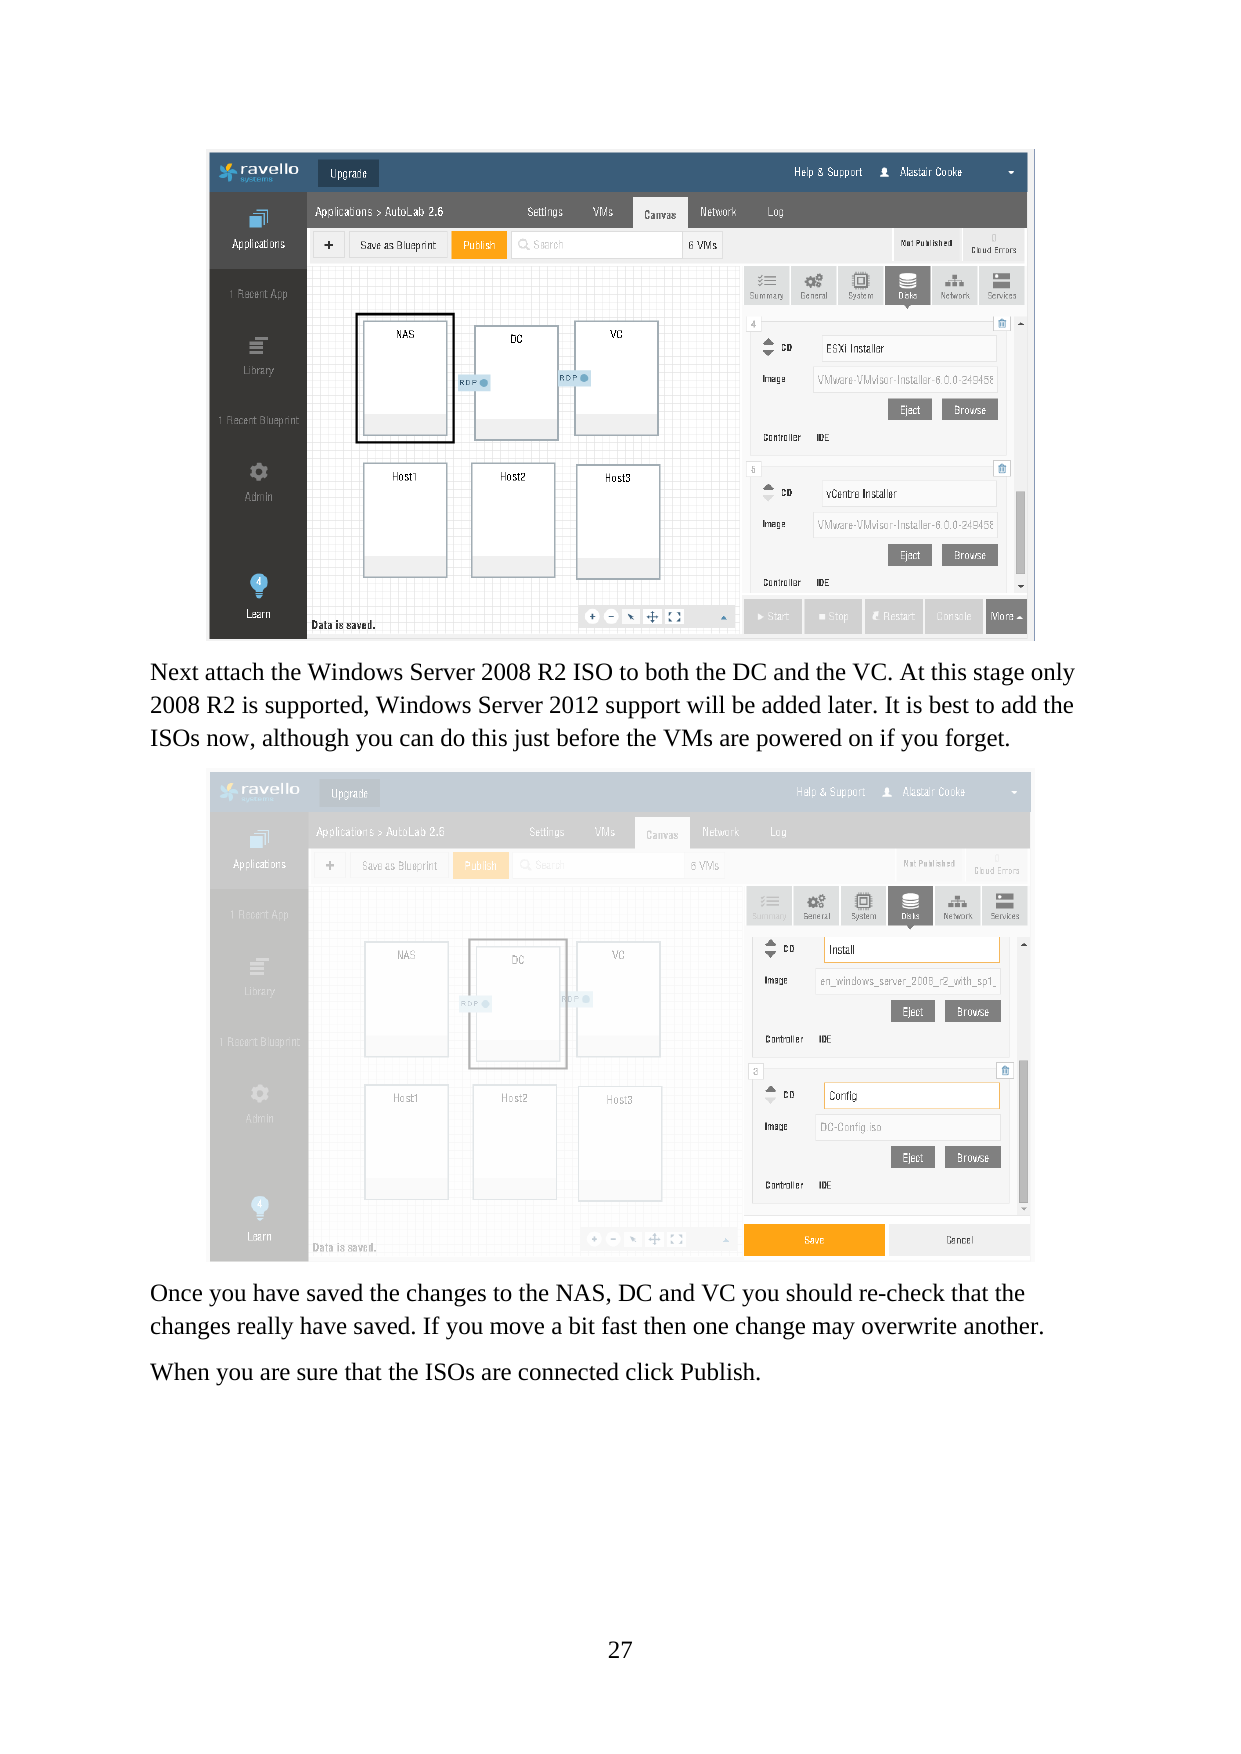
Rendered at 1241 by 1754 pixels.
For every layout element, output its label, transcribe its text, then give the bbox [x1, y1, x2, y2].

text When you are sure that the ISOs are connected click Publish. [150, 1357, 1090, 1385]
picture [206, 768, 1035, 1262]
text Next attach the Windows Server 2008 R2 ISO to both the DC and the VC. At this stage only 2008 R2 is supported, Windows Server 2012 support will be added later. It is best to add the ISOs now, although you can do this just before the VMs are powered on if you forget. [150, 657, 1090, 752]
text Once you have saved the changes to the NAS, DC and VC you should re-check that the changes really have saved. If you move a bit fast then one change may overwrite another. [150, 1278, 1090, 1340]
picture [206, 149, 1035, 641]
